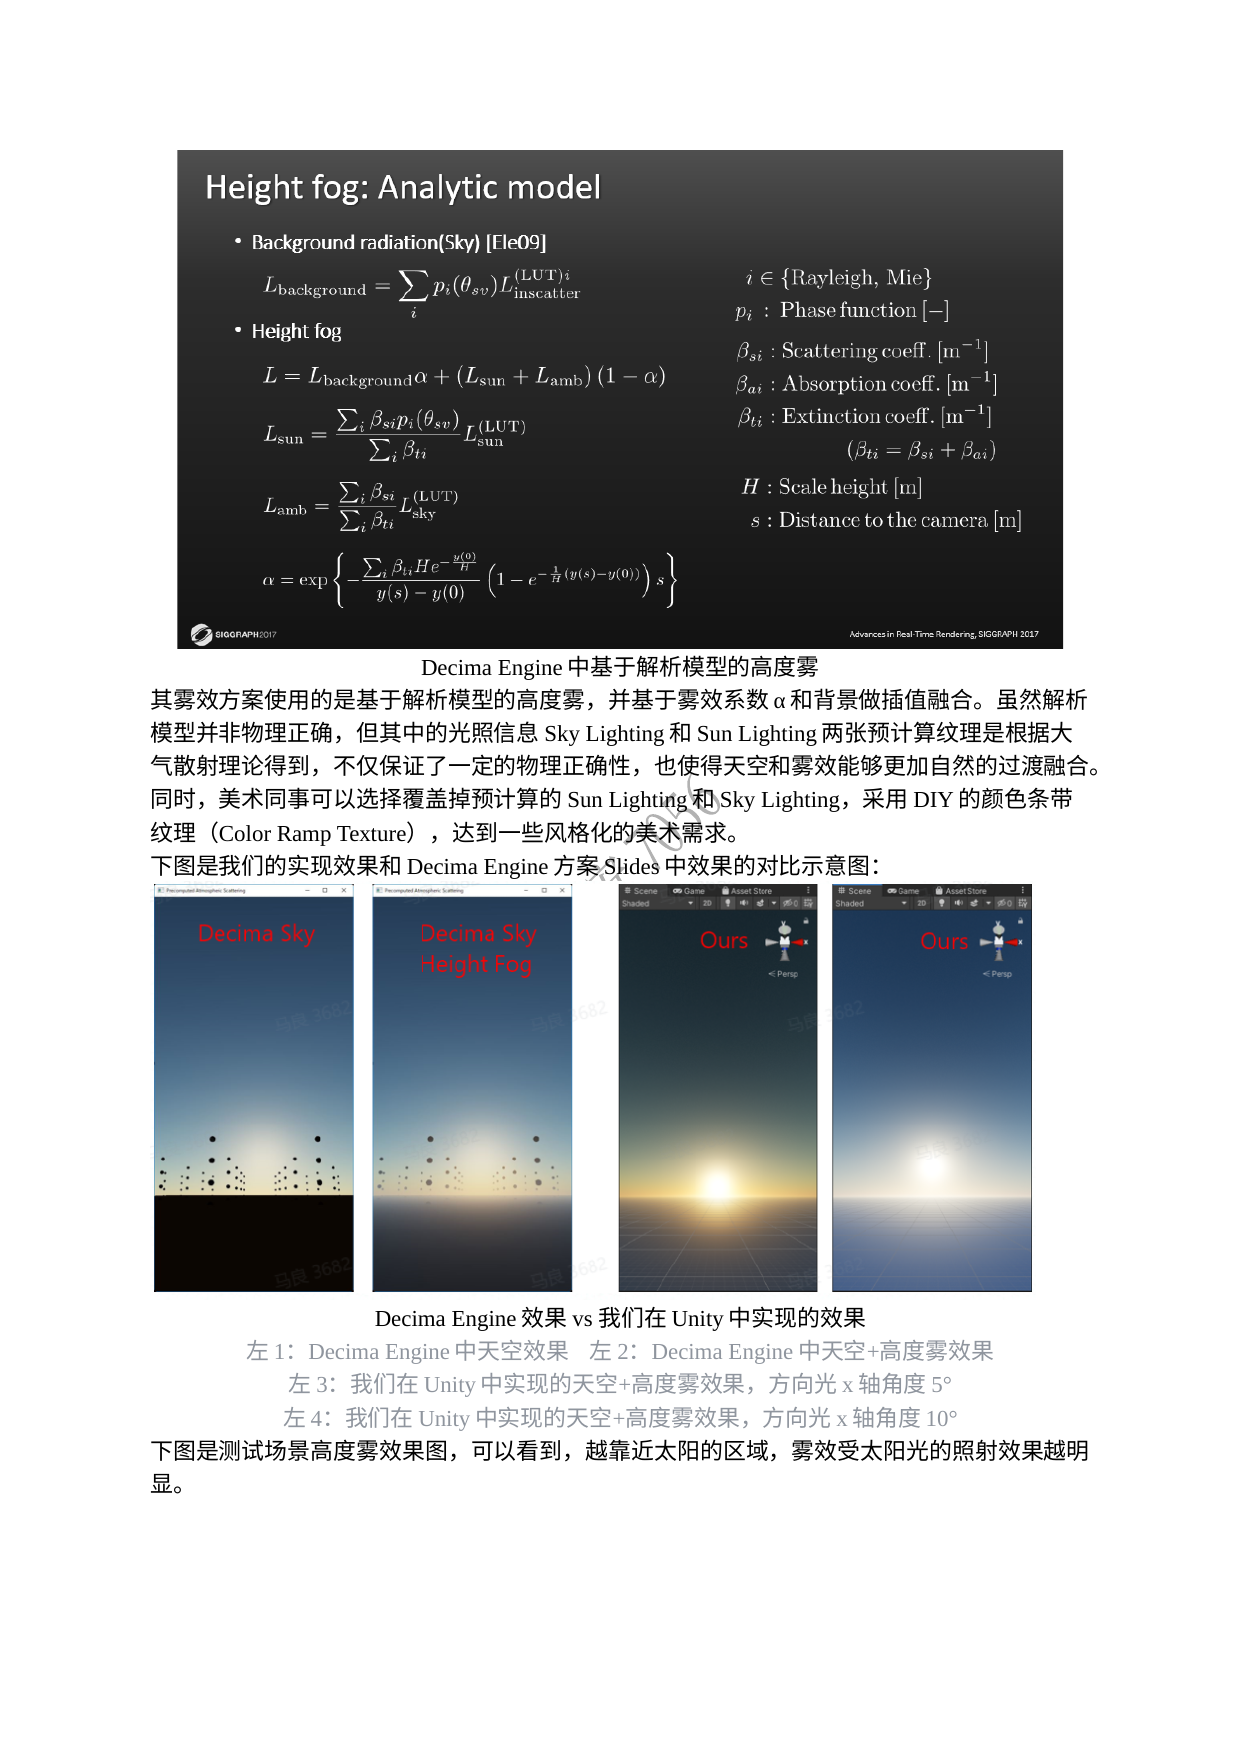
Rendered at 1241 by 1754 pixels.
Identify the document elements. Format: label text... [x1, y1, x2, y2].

text Decima Engine中基于解析模型的高度雾 [150, 648, 1090, 682]
picture [150, 881, 1036, 1300]
text 左4：我们在Unity中实现的天空+高度雾效果，方向光x轴角度10° [150, 1399, 1090, 1433]
picture [177, 150, 1064, 649]
text 其雾效方案使用的是基于解析模型的高度雾，并基于雾效系数α和背景做插值融合。虽然解析模型并非物理正确，但其中的光照信息Sky Lighting和Sun Lighting两张预计算纹理是根据大气散射理论得到，不仅保证了一定的物理正确性，也使得天空和雾效能够更加自然的过渡融合。同时，美术同事可以选择覆盖掉预计算的Sun Lighting和Sky Lighting，采用DIY的颜色条带纹理（Color Ramp Texture），达到一些风格化的美术需求。 [150, 682, 1090, 848]
text 左1：Decima Engine中天空效果 左2：Decima Engine中天空+高度雾效果 [150, 1333, 1090, 1366]
text 下图是测试场景高度雾效果图，可以看到，越靠近太阳的区域，雾效受太阳光的照射效果越明显。 [150, 1433, 1090, 1499]
text 下图是我们的实现效果和Decima Engine方案Slides中效果的对比示意图： [150, 848, 1090, 881]
text 左3：我们在Unity中实现的天空+高度雾效果，方向光x轴角度5° [150, 1366, 1090, 1399]
text Decima Engine效果 vs 我们在Unity中实现的效果 [150, 1300, 1090, 1333]
